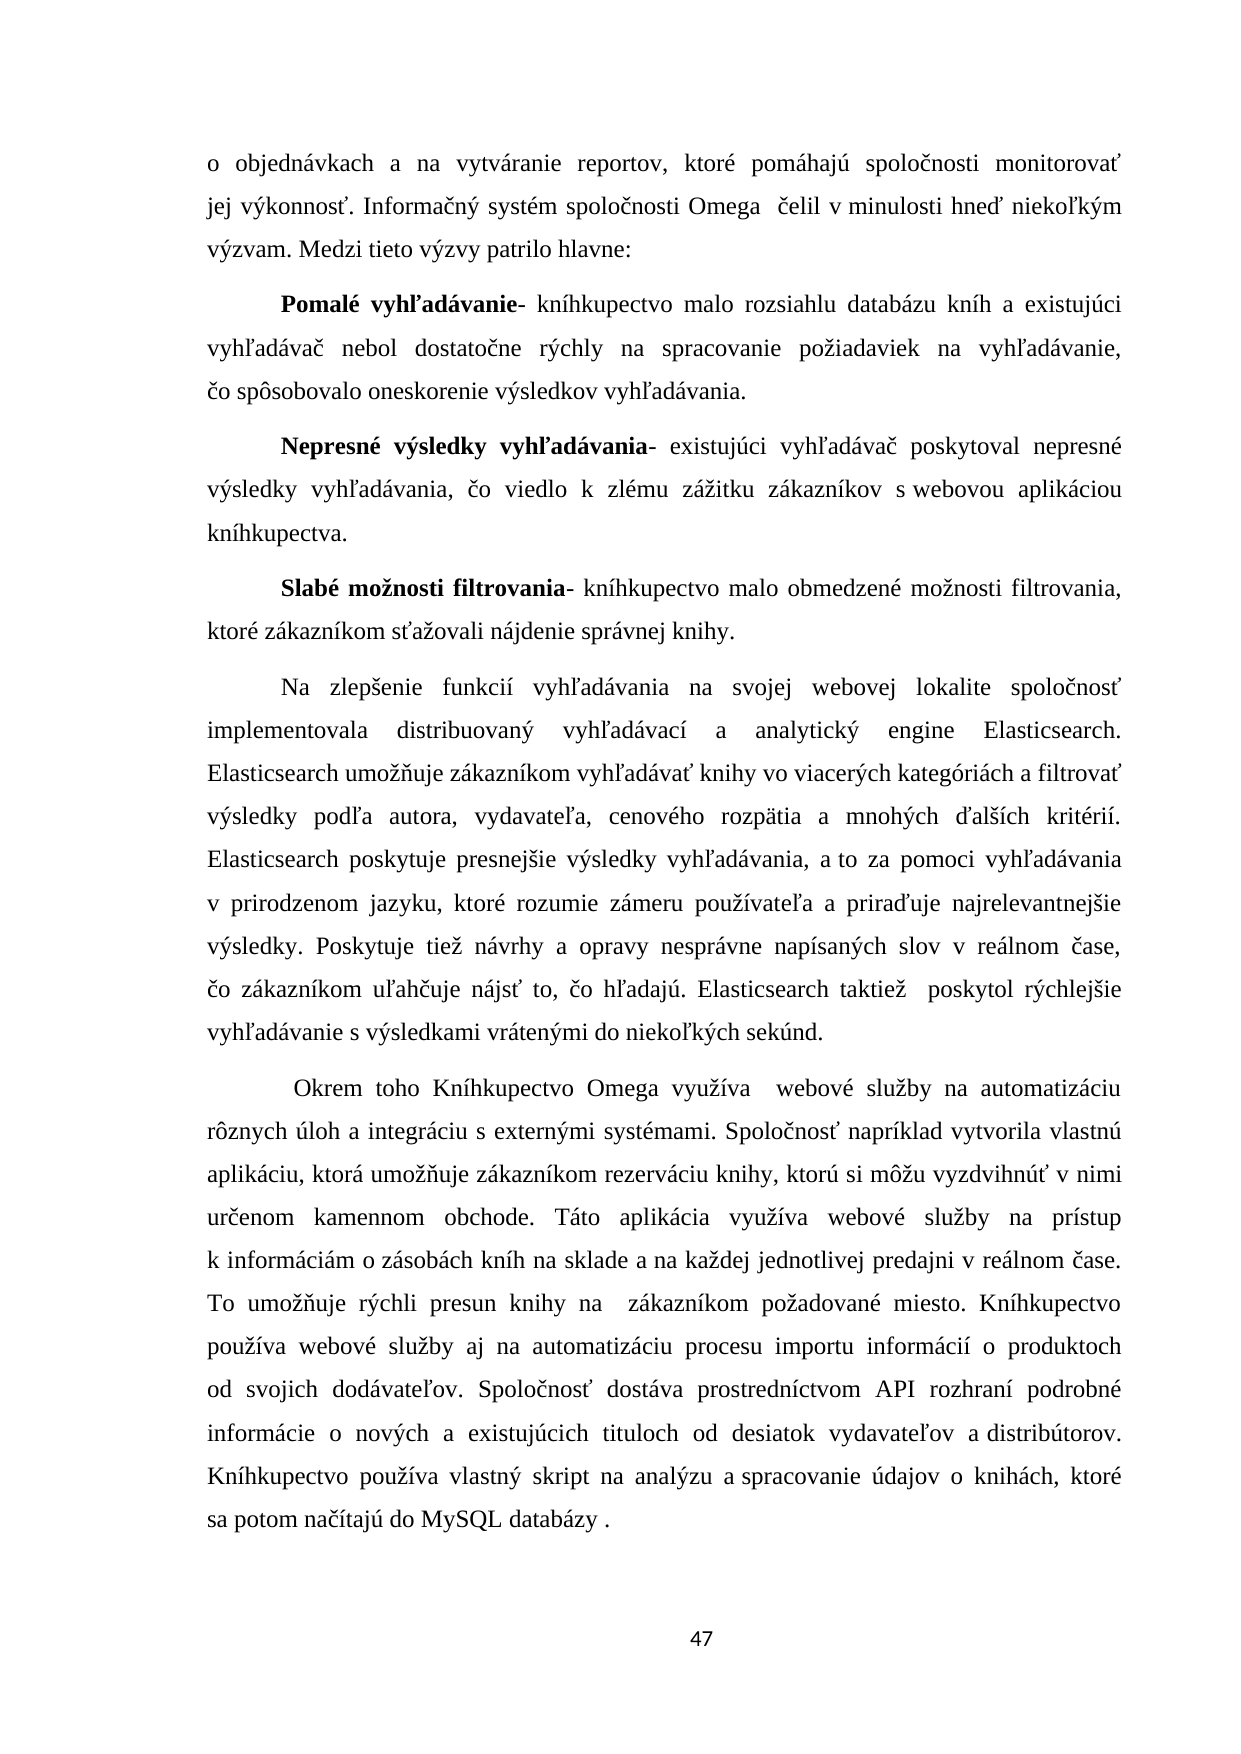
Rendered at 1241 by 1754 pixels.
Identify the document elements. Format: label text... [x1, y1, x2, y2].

text Okrem toho Kníhkupectvo Omega využíva webové služby na automatizáciu rôznych úloh a integráciu s externými systémami. Spoločnosť napríklad vytvorila vlastnú aplikáciu, ktorá umožňuje zákazníkom rezerváciu knihy, ktorú si môžu vyzdvihnúť v nimi určenom kamennom obchode. Táto aplikácia využíva webové služby na prístup k informáciám o zásobách kníh na sklade a na každej jednotlivej predajni v reálnom čase. To umožňuje rýchli presun knihy na zákazníkom požadované miesto. Kníhkupectvo používa webové služby aj na automatizáciu procesu importu informácií o produktoch od svojich dodávateľov. Spoločnosť dostáva prostredníctvom API rozhraní podrobné informácie o nových a existujúcich tituloch od desiatok vydavateľov a distribútorov. Kníhkupectvo používa vlastný skript na analýzu a spracovanie údajov o knihách, ktoré sa potom načítajú do MySQL databázy . [207, 1073, 1122, 1533]
text Na zlepšenie funkcií vyhľadávania na svojej webovej lokalite spoločnosť implementovala distribuovaný vyhľadávací a analytický engine Elasticsearch. Elasticsearch umožňuje zákazníkom vyhľadávať knihy vo viacerých kategóriách a filtrovať výsledky podľa autora, vydavateľa, cenového rozpätia a mnohých ďalších kritérií. Elasticsearch poskytuje presnejšie výsledky vyhľadávania, a to za pomoci vyhľadávania v prirodzenom jazyku, ktoré rozumie zámeru používateľa a priraďuje najrelevantnejšie výsledky. Poskytuje tiež návrhy a opravy nesprávne napísaných slov v reálnom čase, čo zákazníkom uľahčuje nájsť to, čo hľadajú. Elasticsearch taktiež poskytol rýchlejšie vyhľadávanie s výsledkami vrátenými do niekoľkých sekúnd. [207, 672, 1122, 1046]
text Slabé možnosti filtrovania- kníhkupectvo malo obmedzené možnosti filtrovania, ktoré zákazníkom sťažovali nájdenie správnej knihy. [207, 573, 1122, 645]
text Pomalé vyhľadávanie- kníhkupectvo malo rozsiahlu databázu kníh a existujúci vyhľadávač nebol dostatočne rýchly na spracovanie požiadaviek na vyhľadávanie, čo spôsobovalo oneskorenie výsledkov vyhľadávania. [207, 289, 1122, 404]
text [207, 148, 1122, 263]
text Nepresné výsledky vyhľadávania- existujúci vyhľadávač poskytoval nepresné výsledky vyhľadávania, čo viedlo k zlému zážitku zákazníkov s webovou aplikáciou kníhkupectva. [207, 431, 1122, 546]
